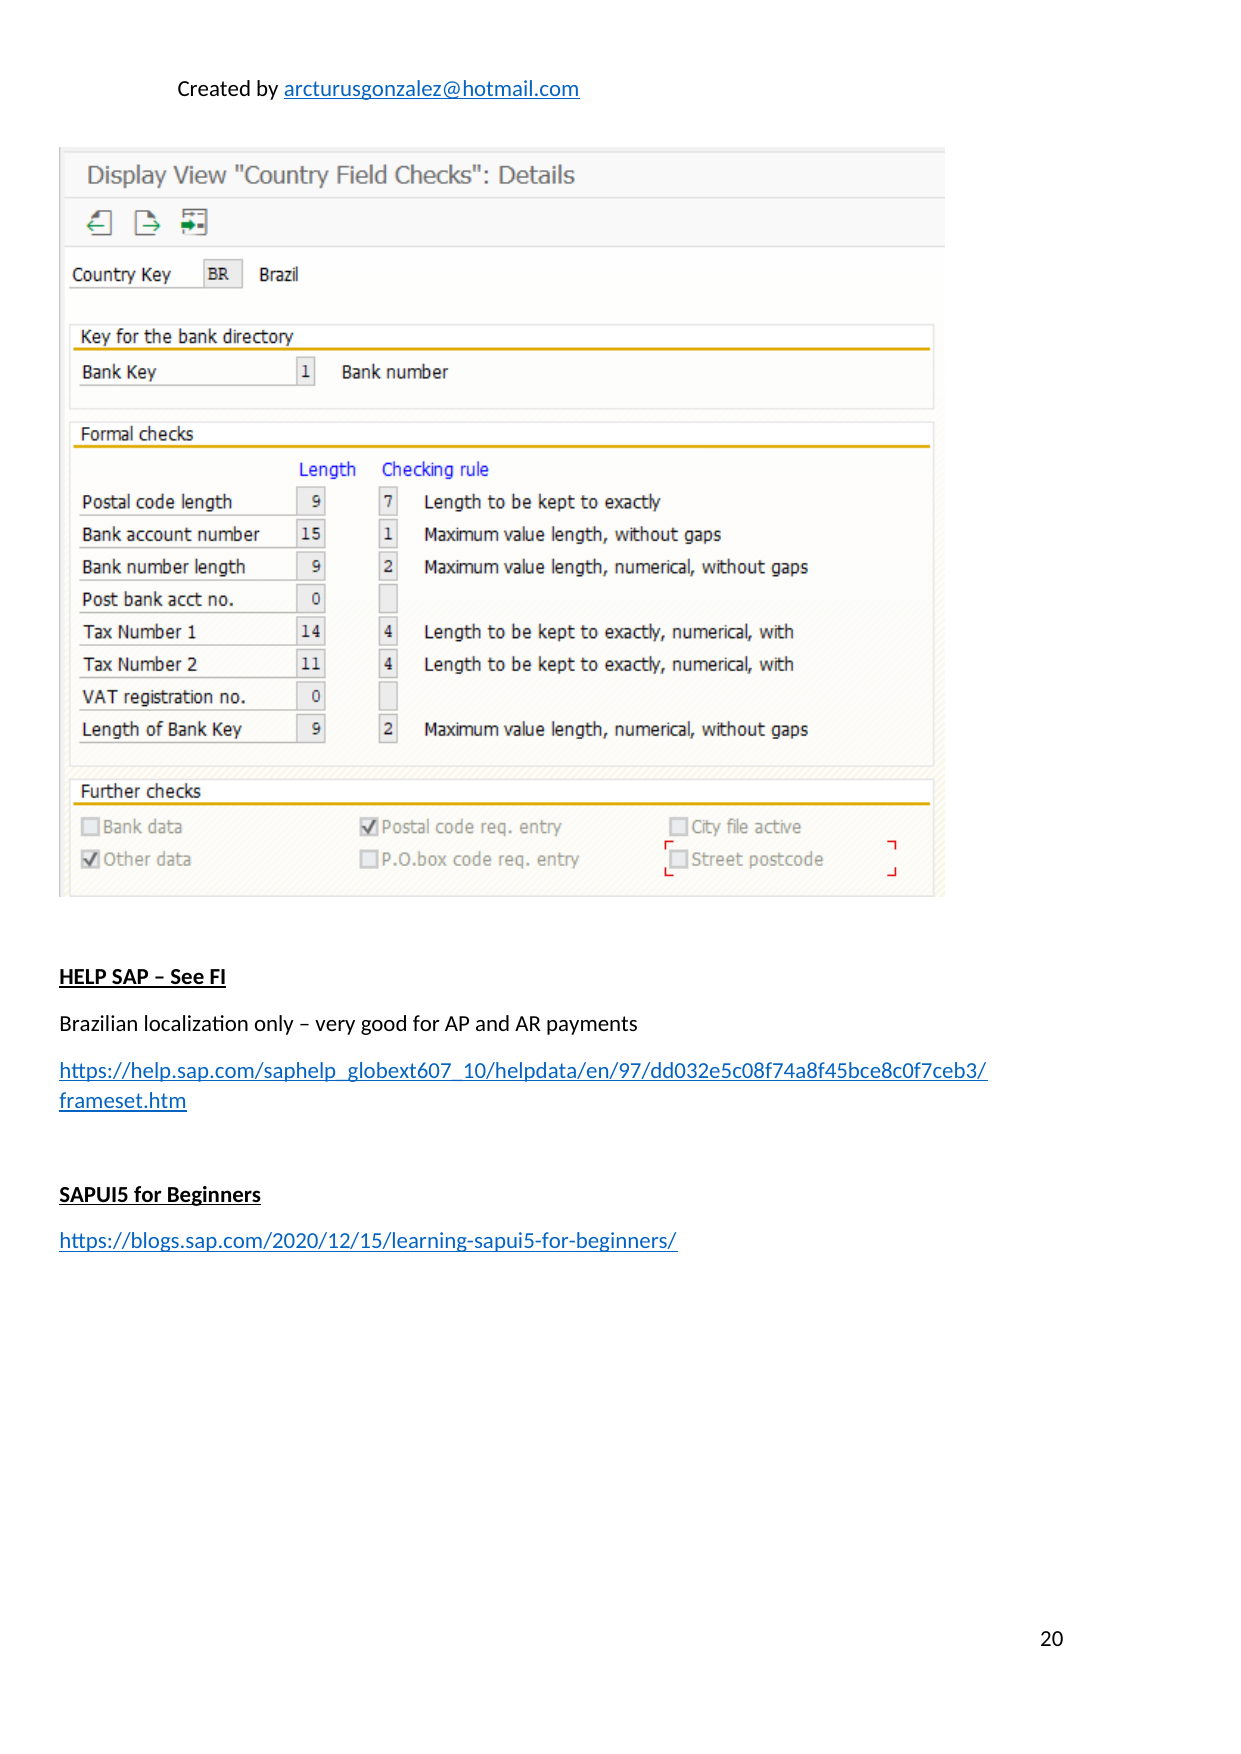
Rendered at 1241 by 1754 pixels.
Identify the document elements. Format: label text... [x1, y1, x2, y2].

text Brazilian localization only – very good for AP and AR payments [59, 1009, 1063, 1037]
text https://help.sap.com/saphelp_globext607_10/helpdata/en/97/dd032e5c08f74a8f45bce8c0f7ceb3/frameset.htm [59, 1056, 1063, 1114]
text SAPUI5 for Beginners [59, 1180, 1063, 1208]
text https://blogs.sap.com/2020/12/15/learning-sapui5-for-beginners/ [59, 1227, 1063, 1255]
picture [59, 147, 945, 897]
text HELP SAP – See FI [59, 962, 1063, 990]
